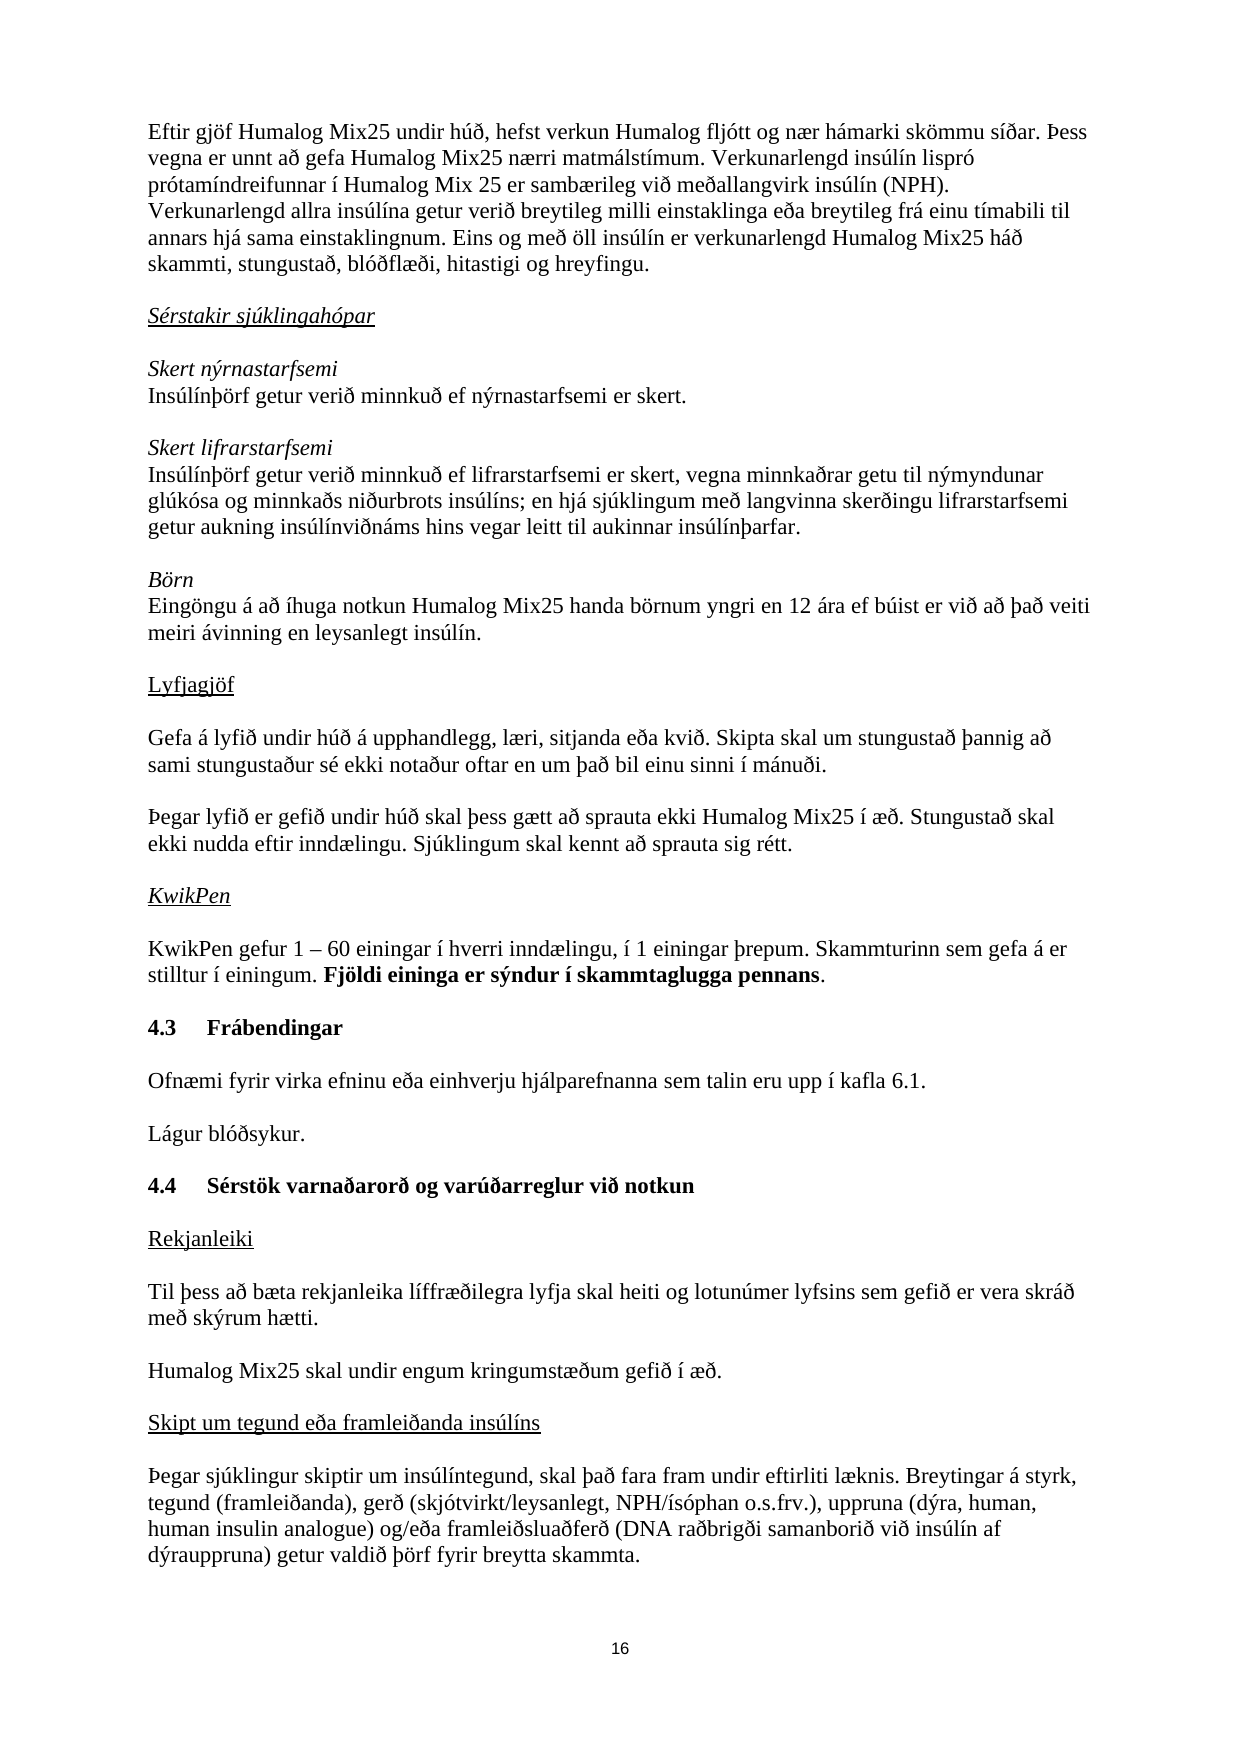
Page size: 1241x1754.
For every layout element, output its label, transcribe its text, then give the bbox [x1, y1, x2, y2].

text Sérstakir sjúklingahópar [148, 303, 1093, 329]
text 4.3 Frábendingar [148, 1014, 1093, 1041]
text Eingöngu á að íhuga notkun Humalog Mix25 handa börnum yngri en 12 ára ef búist er við að það veiti meiri ávinning en leysanlegt insúlín. [148, 592, 1091, 645]
text Skert nýrnastarfsemi [148, 355, 1093, 382]
text Börn [148, 566, 1091, 592]
text Lágur blóðsykur. [148, 1119, 1093, 1146]
text Insúlínþörf getur verið minnkuð ef nýrnastarfsemi er skert. [148, 382, 1093, 408]
text Þegar lyfið er gefið undir húð skal þess gætt að sprauta ekki Humalog Mix25 í æð. Stungustað skal ekki nudda eftir inndælingu. Sjúklingum skal kennt að sprauta sig rétt. [148, 803, 1093, 856]
text KwikPen gefur 1 – 60 einingar í hverri inndælingu, í 1 einingar þrepum. Skammturinn sem gefa á er stilltur í einingum. Fjöldi eininga er sýndur í skammtaglugga pennans. [148, 935, 1097, 988]
text Skert lifrarstarfsemi [148, 434, 1093, 461]
text Gefa á lyfið undir húð á upphandlegg, læri, sitjanda eða kvið. Skipta skal um stungustað þannig að sami stungustaður sé ekki notaður oftar en um það bil einu sinni í mánuði. [148, 724, 1093, 777]
text Skipt um tegund eða framleiðanda insúlíns [148, 1409, 1093, 1436]
text Humalog Mix25 skal undir engum kringumstæðum gefið í æð. [148, 1357, 1093, 1383]
text Insúlínþörf getur verið minnkuð ef lifrarstarfsemi er skert, vegna minnkaðrar getu til nýmyndunar glúkósa og minnkaðs niðurbrots insúlíns; en hjá sjúklingum með langvinna skerðingu lifrarstarfsemi getur aukning insúlínviðnáms hins vegar leitt til aukinnar insúlínþarfar. [148, 461, 1093, 540]
text KwikPen [148, 882, 1093, 909]
text Verkunarlengd allra insúlína getur verið breytileg milli einstaklinga eða breytileg frá einu tímabili til annars hjá sama einstaklingnum. Eins og með öll insúlín er verkunarlengd Humalog Mix25 háð skammti, stungustað, blóðflæði, hitastigi og hreyfingu. [148, 197, 1093, 276]
text Eftir gjöf Humalog Mix25 undir húð, hefst verkun Humalog fljótt og nær hámarki skömmu síðar. Þess vegna er unnt að gefa Humalog Mix25 nærri matmálstímum. Verkunarlengd insúlín lispró prótamíndreifunnar í Humalog Mix 25 er sambærileg við meðallangvirk insúlín (NPH). [148, 118, 1093, 197]
text Til þess að bæta rekjanleika líffræðilegra lyfja skal heiti og lotunúmer lyfsins sem gefið er vera skráð með skýrum hætti. [148, 1278, 1093, 1330]
text Rekjanleiki [148, 1225, 1093, 1251]
text Lyfjagjöf [148, 672, 1093, 698]
text 4.4 Sérstök varnaðarorð og varúðarreglur við notkun [148, 1172, 1093, 1199]
text Ofnæmi fyrir virka efninu eða einhverju hjálparefnanna sem talin eru upp í kafla 6.1. [148, 1067, 1093, 1093]
text Þegar sjúklingur skiptir um insúlíntegund, skal það fara fram undir eftirliti læknis. Breytingar á styrk, tegund (framleiðanda), gerð (skjótvirkt/leysanlegt, NPH/ísóphan o.s.frv.), uppruna (dýra, human, human insulin analogue) og/eða framleiðsluaðferð (DNA raðbrigði samanborið við insúlín af dýrauppruna) getur valdið þörf fyrir breytta skammta. [148, 1462, 1093, 1568]
